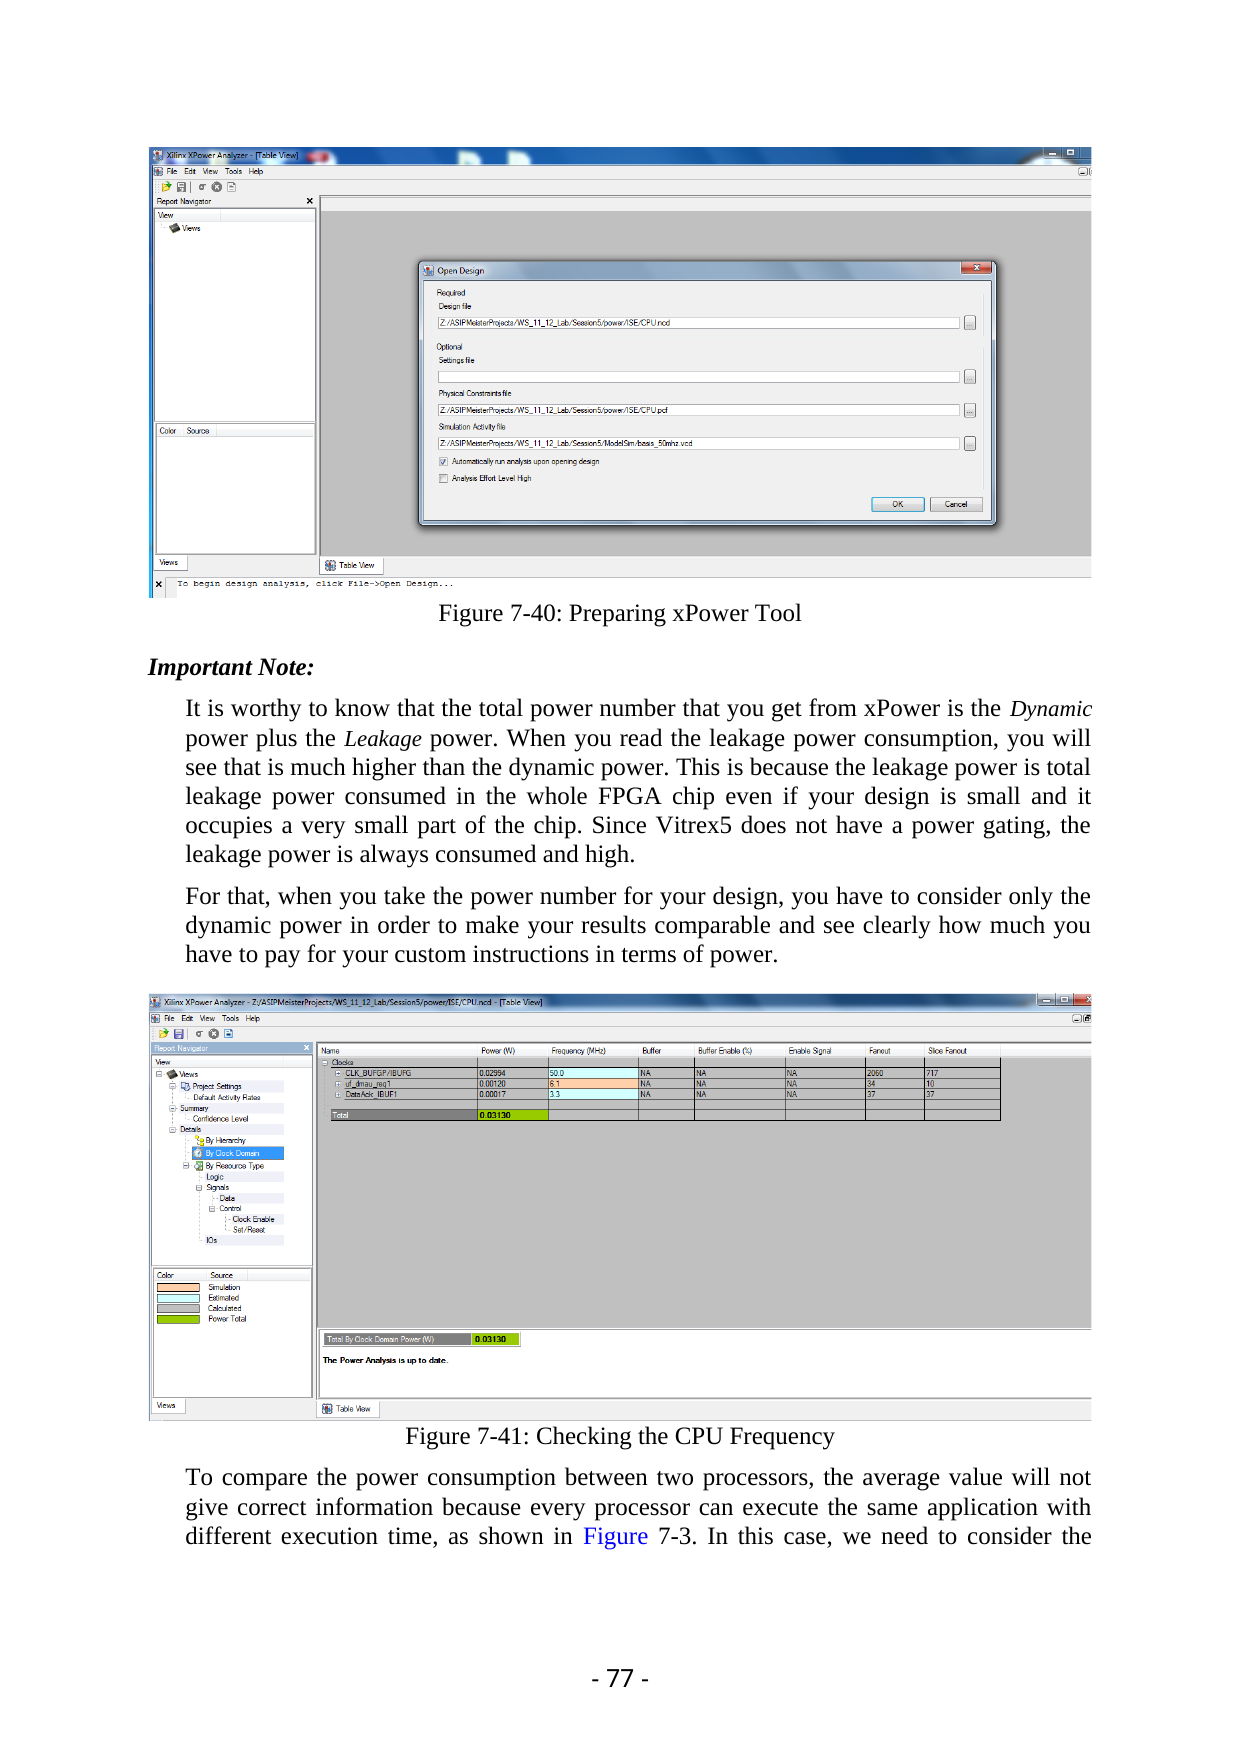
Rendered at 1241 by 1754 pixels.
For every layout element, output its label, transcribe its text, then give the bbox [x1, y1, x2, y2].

picture [148, 147, 1092, 598]
text For that, when you take the power number for your design, you have to consider only the dynamic power in order to make your results comparable and see clearly how much you have to pay for your custom instructions in terms of power. [185, 881, 1092, 968]
text It is worthy to know that the total power number that you get from xPower is the Dynamic power plus the Leakage power. When you read the leakage power consumption, you will see that is much higher than the dynamic power. This is because the leakage power is total leakage power consumed in the whole FPGA chip even if your design is small and it occupies a very small part of the chip. Since Vitrex5 does not have a power gating, the leakage power is always consumed and high. [185, 693, 1092, 868]
picture [148, 993, 1092, 1421]
text Important Note: [148, 651, 1092, 681]
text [185, 1462, 1092, 1549]
